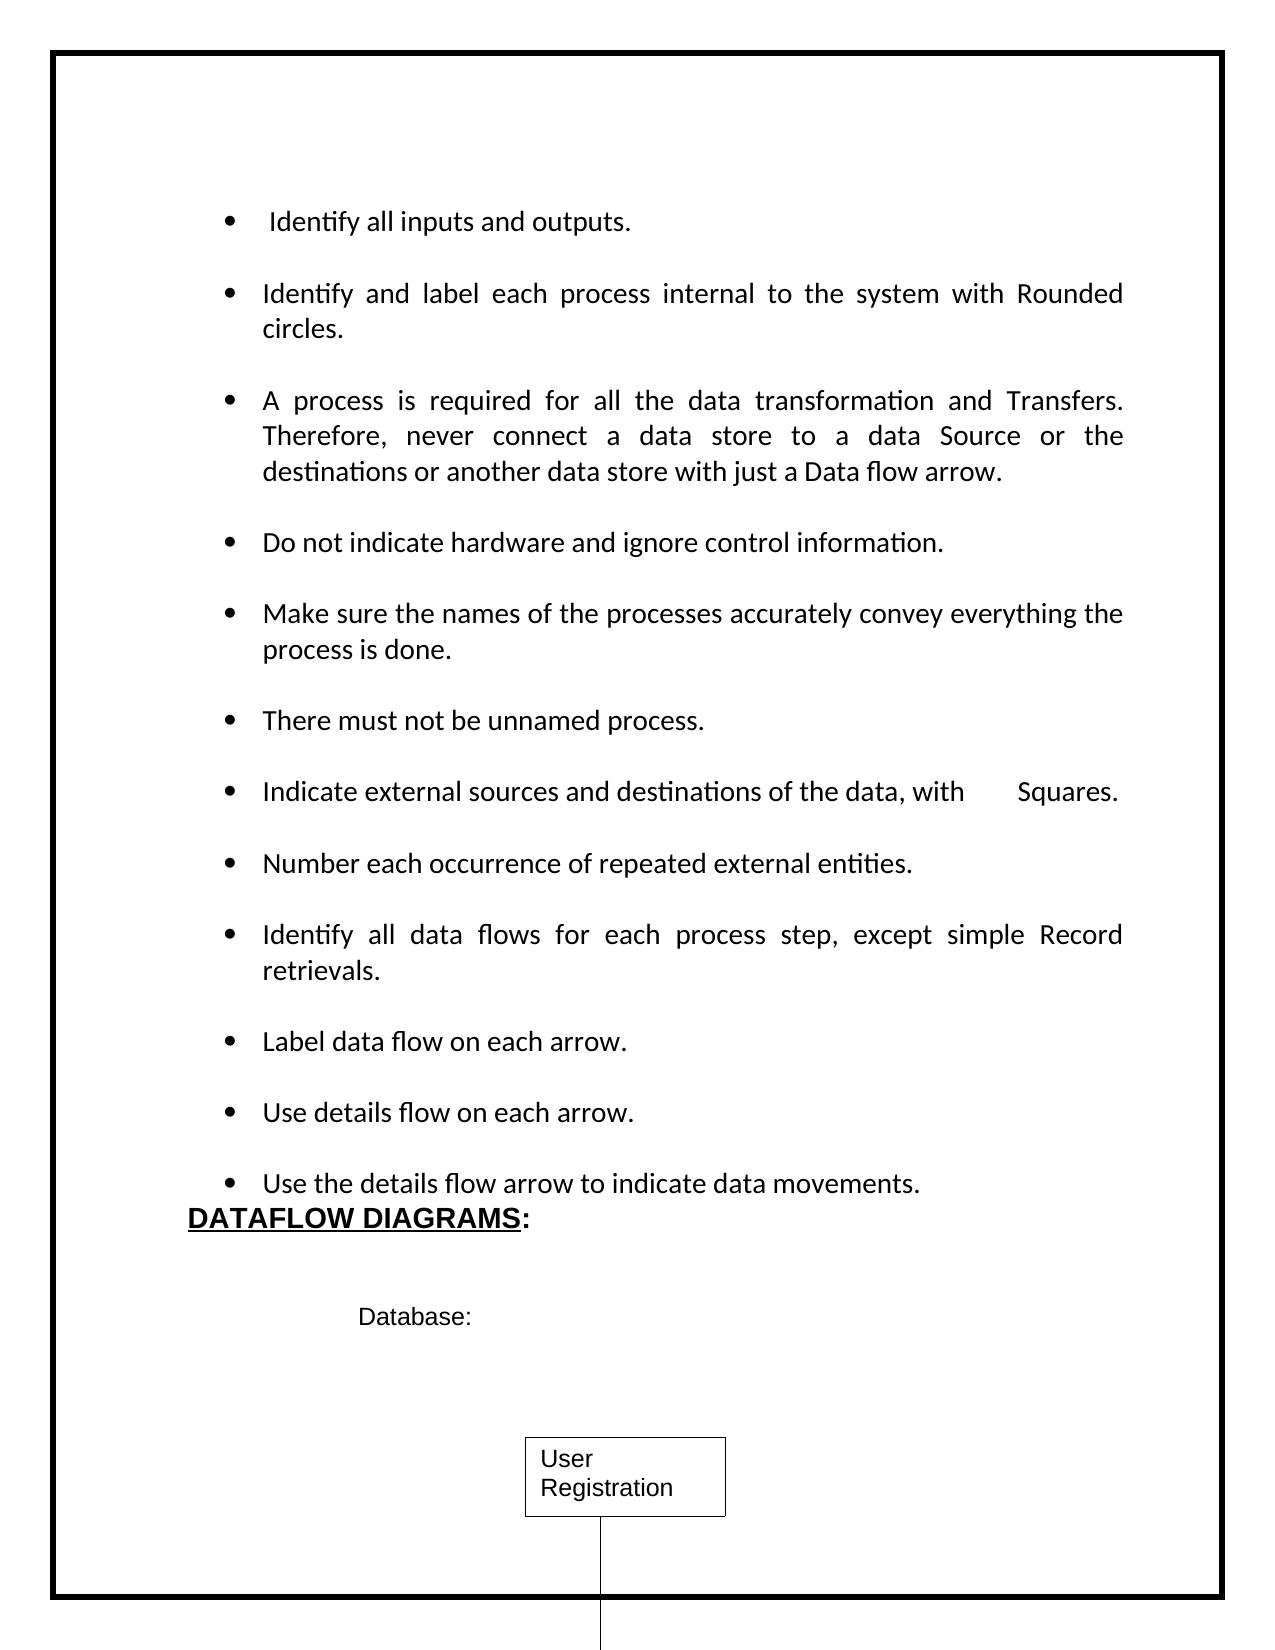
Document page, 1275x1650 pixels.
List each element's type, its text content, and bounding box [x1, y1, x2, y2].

list DATAFLOW DIAGRAMS: [187, 1201, 1125, 1234]
list There must not be unnamed process. [225, 702, 1125, 738]
list Identify all inputs and outputs. [225, 203, 1125, 239]
list Label data flow on each arrow. [225, 1023, 1125, 1058]
list Make sure the names of the processes accurately convey everything the process is done. [225, 595, 1125, 667]
list Identify all data flows for each process step, except simple Record retrievals. [225, 916, 1125, 987]
list Indicate external sources and destinations of the data, with Squares. [225, 773, 1125, 809]
list A process is required for all the data transformation and Transfers. Therefore, never connect a data store to a data Source or the destinations or another data store with just a Data flow arrow. [225, 382, 1125, 488]
list Database: [187, 1302, 1125, 1330]
list Identify and label each process internal to the system with Rounded circles. [225, 275, 1125, 346]
list Do not indicate hardware and ignore control information. [225, 524, 1125, 560]
list Use the details flow arrow to indicate data movements. [225, 1165, 1125, 1201]
list Number each occurrence of repeated external entities. [225, 845, 1125, 880]
list Use details flow on each arrow. [225, 1094, 1125, 1130]
